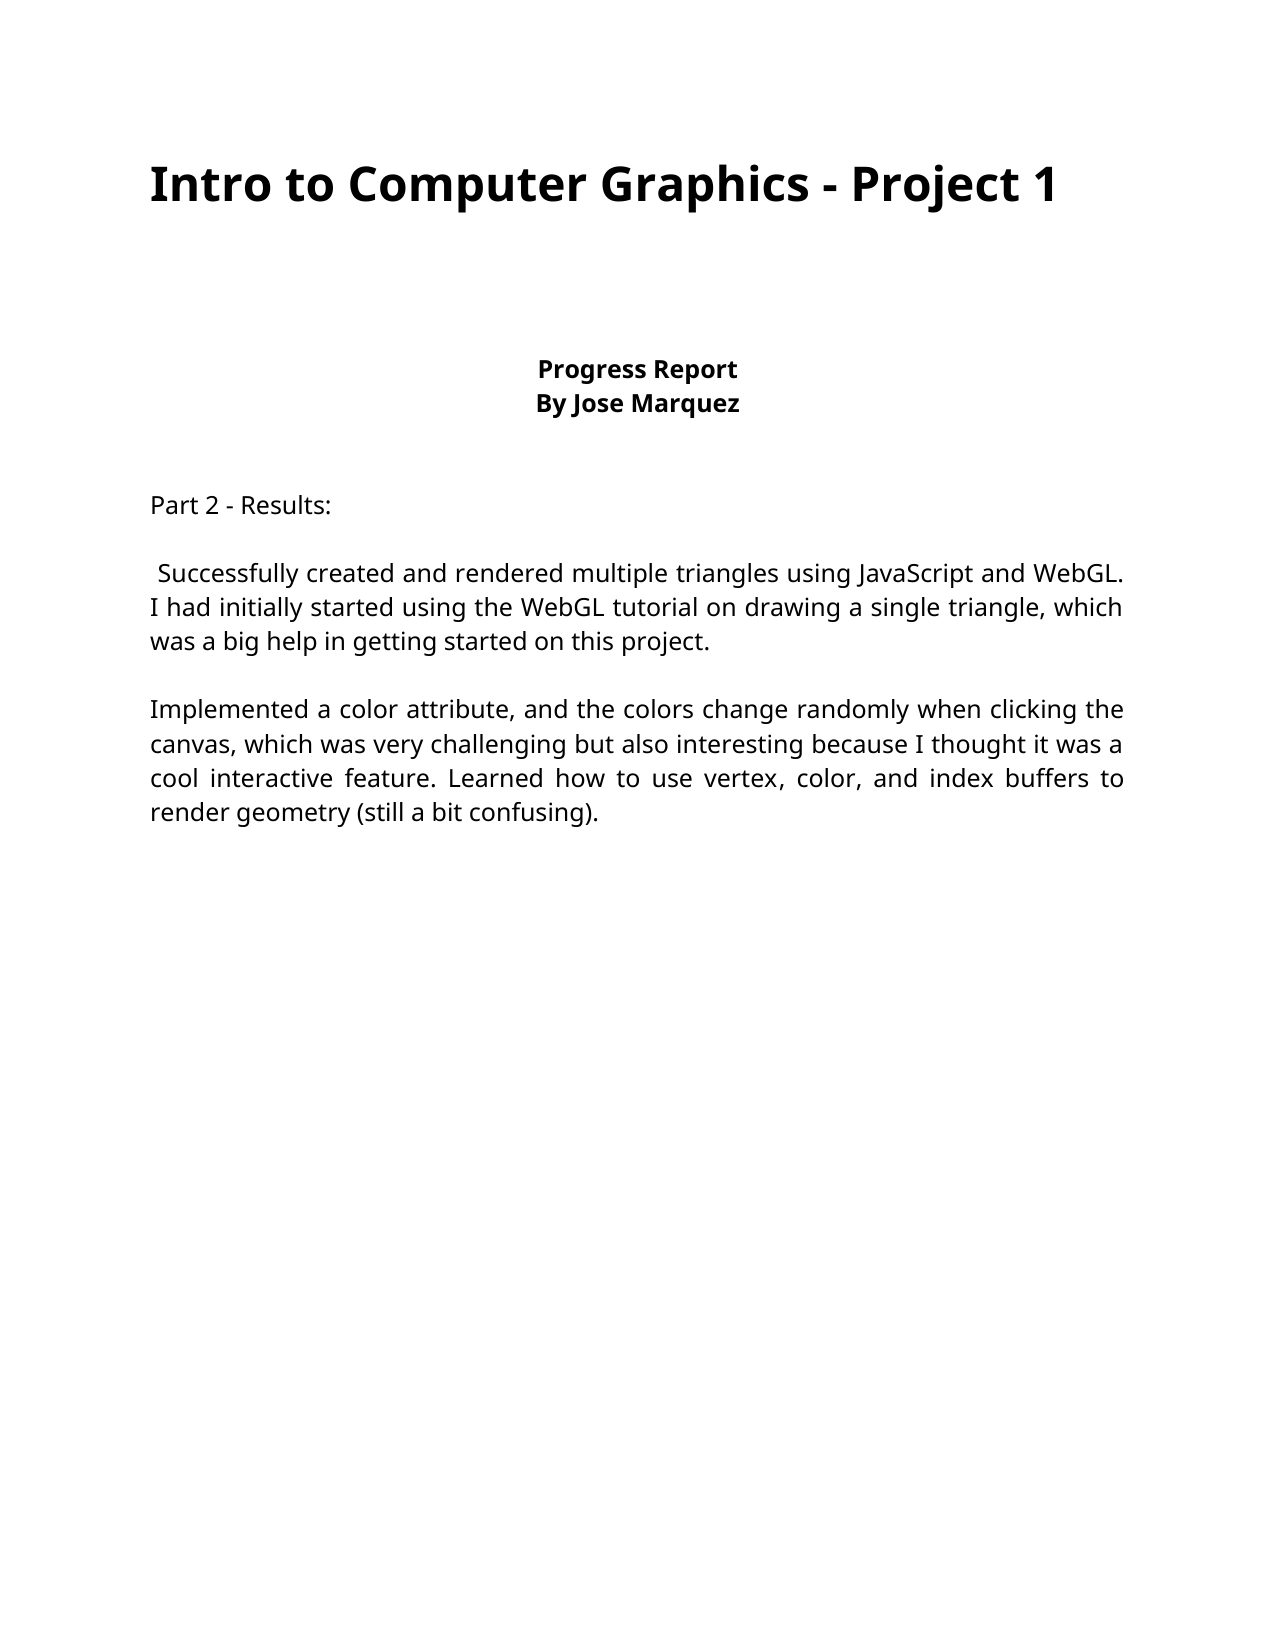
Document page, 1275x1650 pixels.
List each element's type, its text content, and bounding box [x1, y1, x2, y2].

text By Jose Marquez [150, 386, 1125, 420]
text Successfully created and rendered multiple triangles using JavaScript and WebGL. I had initially started using the WebGL tutorial on drawing a single triangle, which was a big help in getting started on this project. [150, 556, 1125, 658]
text Part 2 - Results: [150, 488, 1125, 522]
text Implemented a color attribute, and the colors change randomly when clicking the canvas, which was very challenging but also interesting because I thought it was a cool interactive feature. Learned how to use vertex, color, and index buffers to render geometry (still a bit confusing). [150, 692, 1125, 828]
text Intro to Computer Graphics - Project 1 [150, 150, 1125, 215]
text Progress Report [150, 352, 1125, 386]
